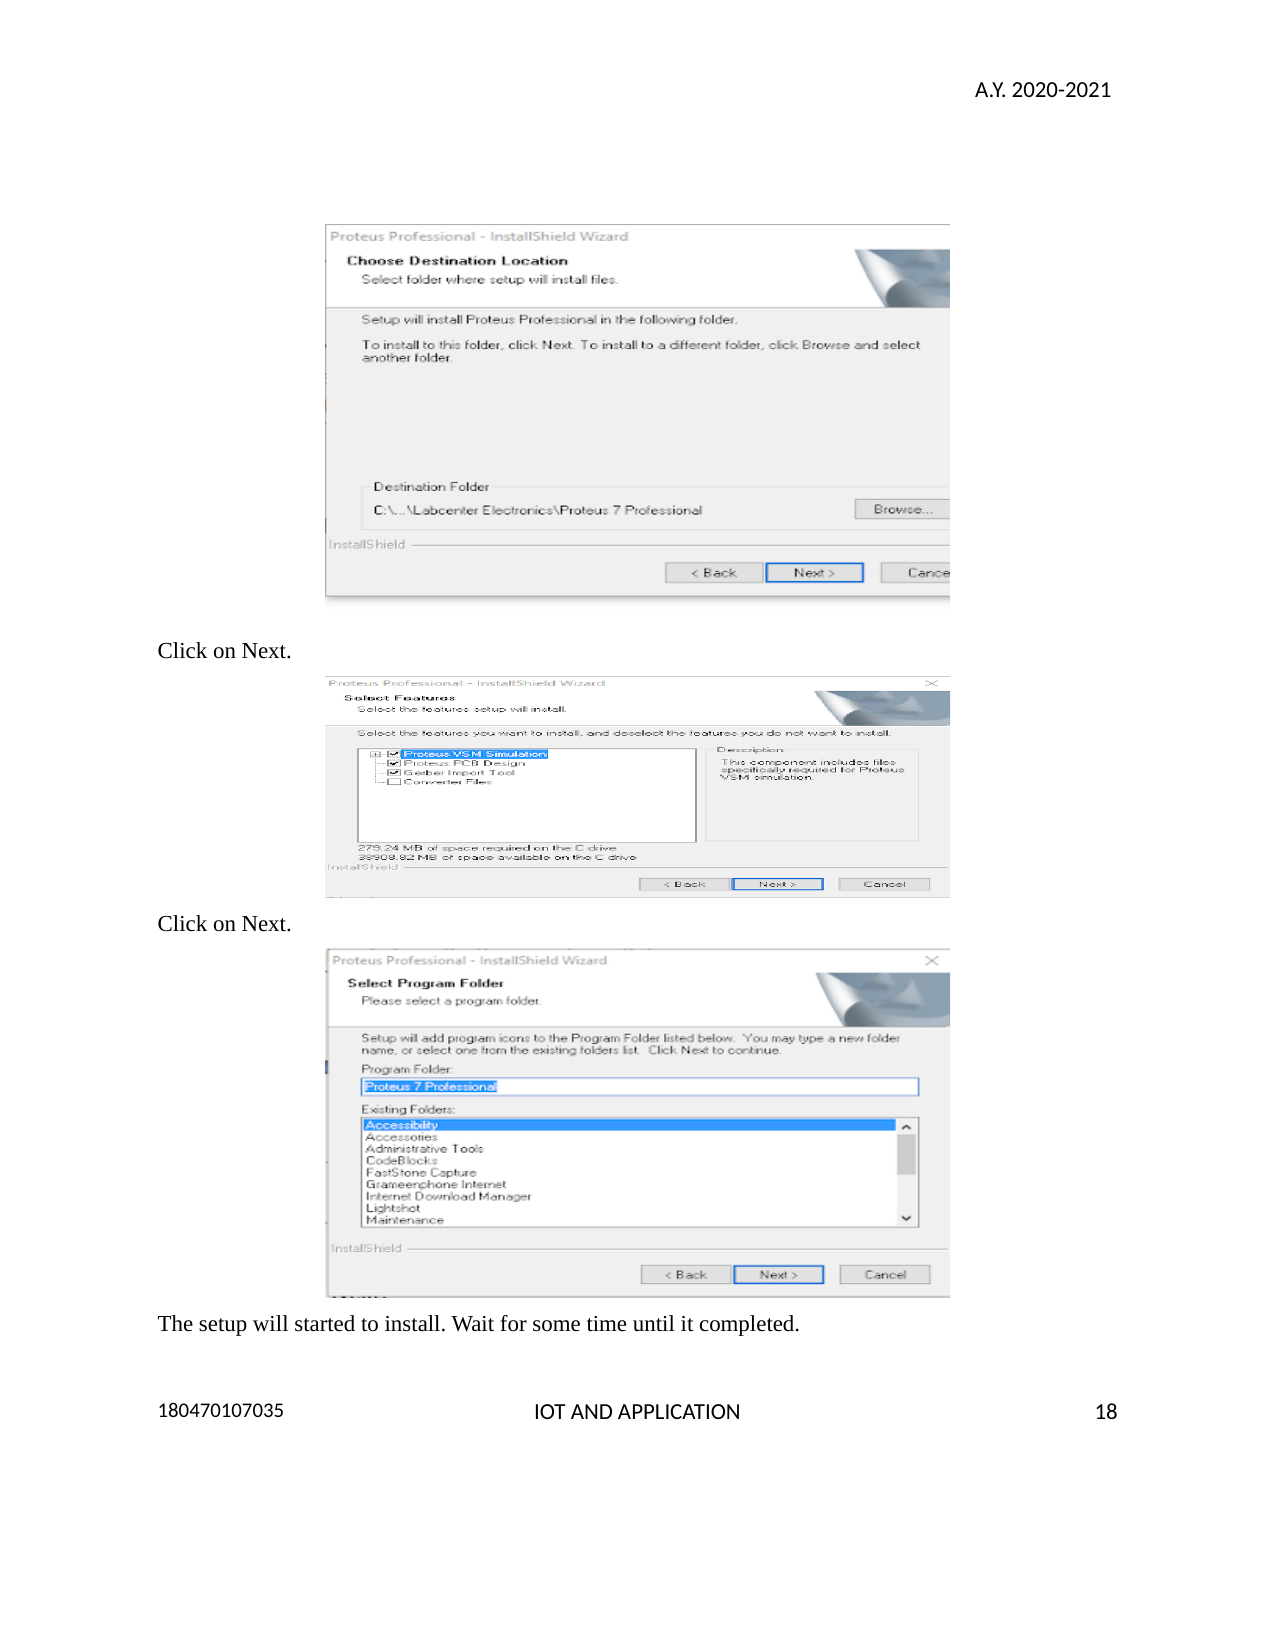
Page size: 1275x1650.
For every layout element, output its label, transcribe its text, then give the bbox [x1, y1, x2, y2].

picture [325, 224, 950, 625]
text Click on Next. [157, 637, 1117, 663]
text The setup will started to install. Wait for some time until it completed. [157, 1310, 1117, 1337]
picture [325, 676, 951, 898]
picture [325, 948, 951, 1298]
text Click on Next. [157, 910, 1117, 936]
